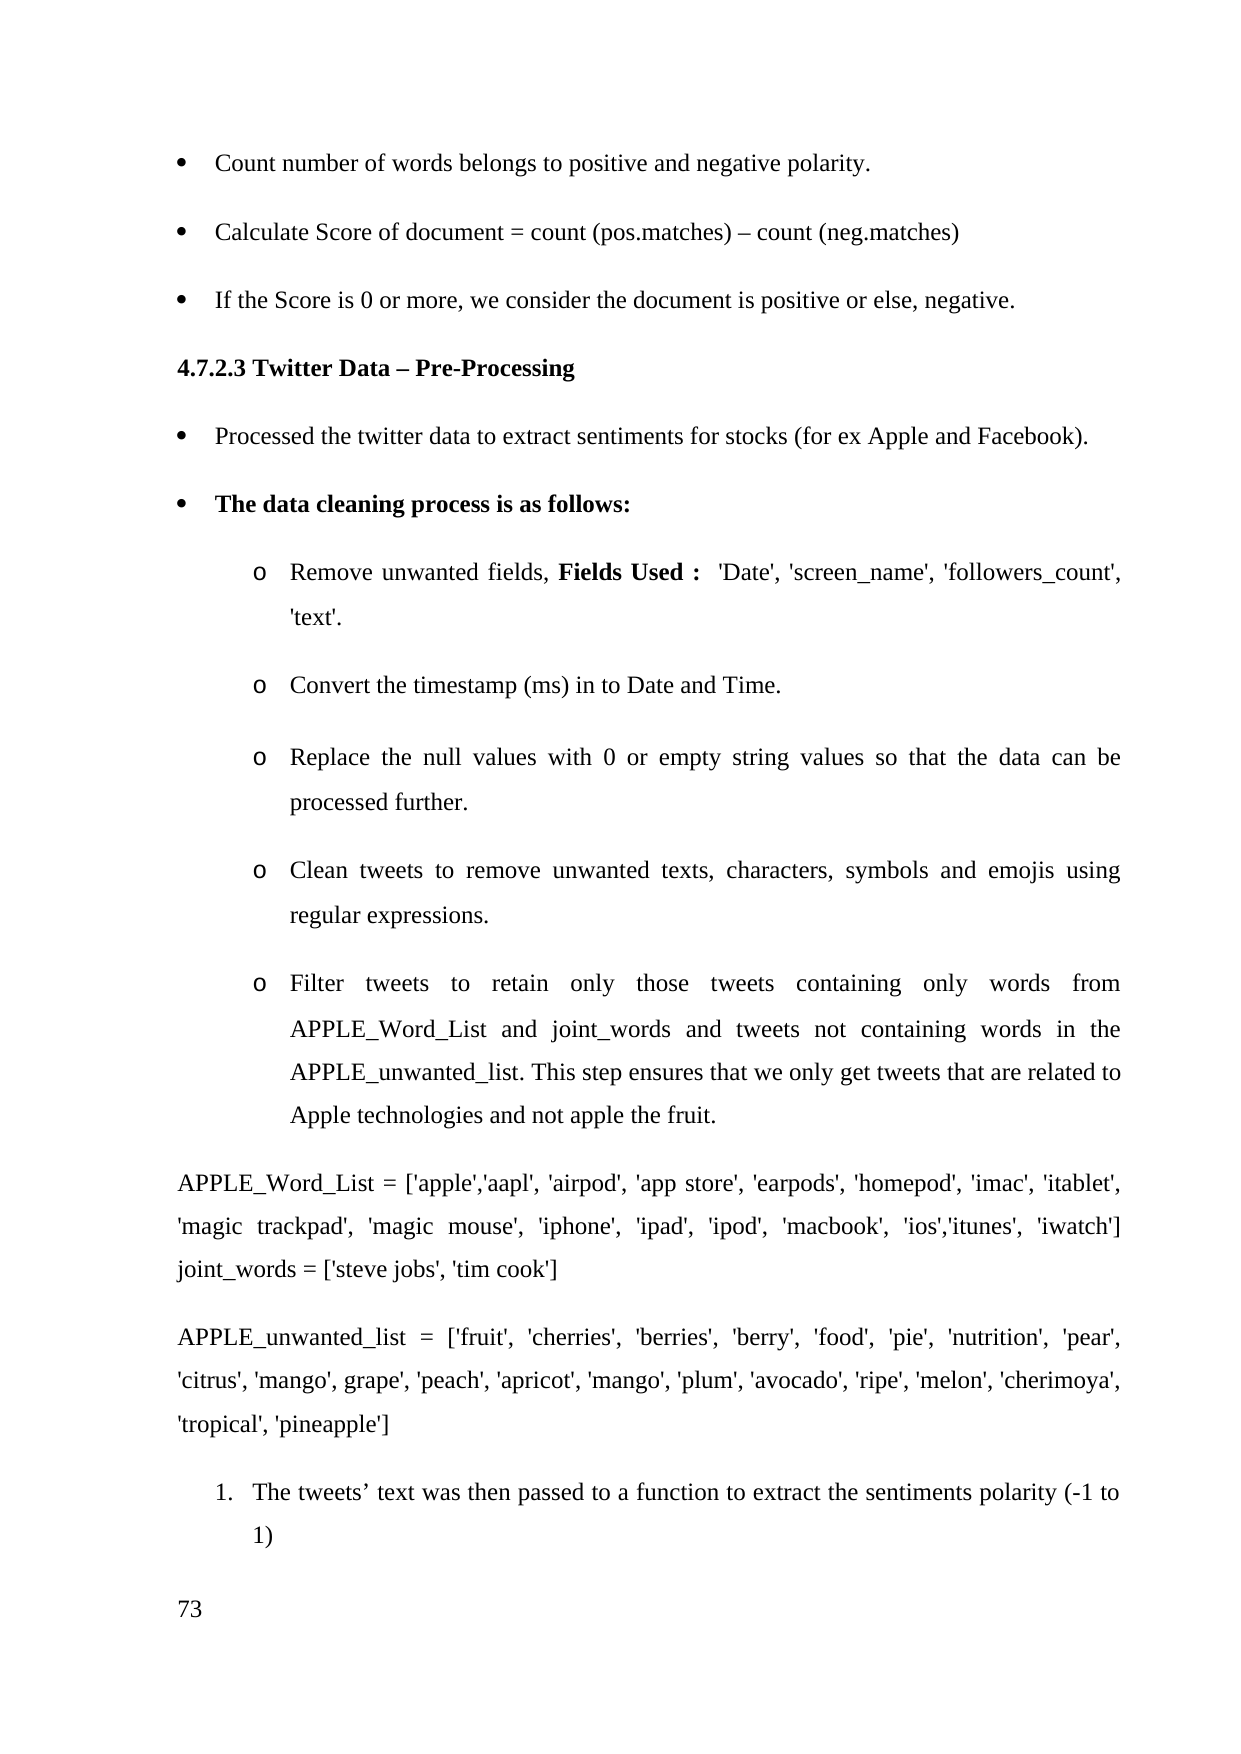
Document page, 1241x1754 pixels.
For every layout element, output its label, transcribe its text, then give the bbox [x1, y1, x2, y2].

list Remove unwanted fields, Fields Used : 'Date', 'screen_name', 'followers_count', 'text'. [252, 557, 1122, 631]
list If the Score is 0 or more, we consider the document is positive or else, negative. [177, 285, 1122, 313]
text APPLE_Word_List = ['apple','aapl', 'airpod', 'app store', 'earpods', 'homepod', 'imac', 'itablet', 'magic trackpad', 'magic mouse', 'iphone', 'ipad', 'ipod', 'macbook', 'ios','itunes', 'iwatch'] joint_words = ['steve jobs', 'tim cook'] [177, 1168, 1122, 1283]
list Twitter Data – Pre-Processing [177, 353, 1122, 382]
list Convert the timestamp (ms) in to Date and Time. [252, 671, 1122, 701]
list Count number of words belongs to positive and negative polarity. [177, 148, 1122, 177]
list Replace the null values with 0 or empty string values so that the data can be processed further. [252, 742, 1122, 816]
list The data cleaning process is as follows: [177, 489, 1122, 518]
list Filter tweets to retain only those tweets containing only words from APPLE_Word_List and joint_words and tweets not containing words in the APPLE_unwanted_list. This step ensures that we only get tweets that are related to Apple technologies and not apple the fruit. [252, 968, 1122, 1129]
list Clean tweets to remove unwanted texts, characters, symbols and emojis using regular expressions. [252, 855, 1122, 929]
list Processed the twitter data to extract sentiments for stocks (for ex Apple and Facebook). [177, 421, 1122, 450]
list The tweets’ text was then passed to a function to extract the sentiments polarity (-1 to 1) [214, 1477, 1122, 1549]
list APPLE_unwanted_list = ['fruit', 'cherries', 'berries', 'berry', 'food', 'pie', 'nutrition', 'pear', 'citrus', 'mango', grape', 'peach', 'apricot', 'mango', 'plum', 'avocado', 'ripe', 'melon', 'cherimoya', 'tropical', 'pineapple'] [177, 1322, 1122, 1437]
list Calculate Score of document = count (pos.matches) – count (neg.matches) [177, 217, 1122, 245]
